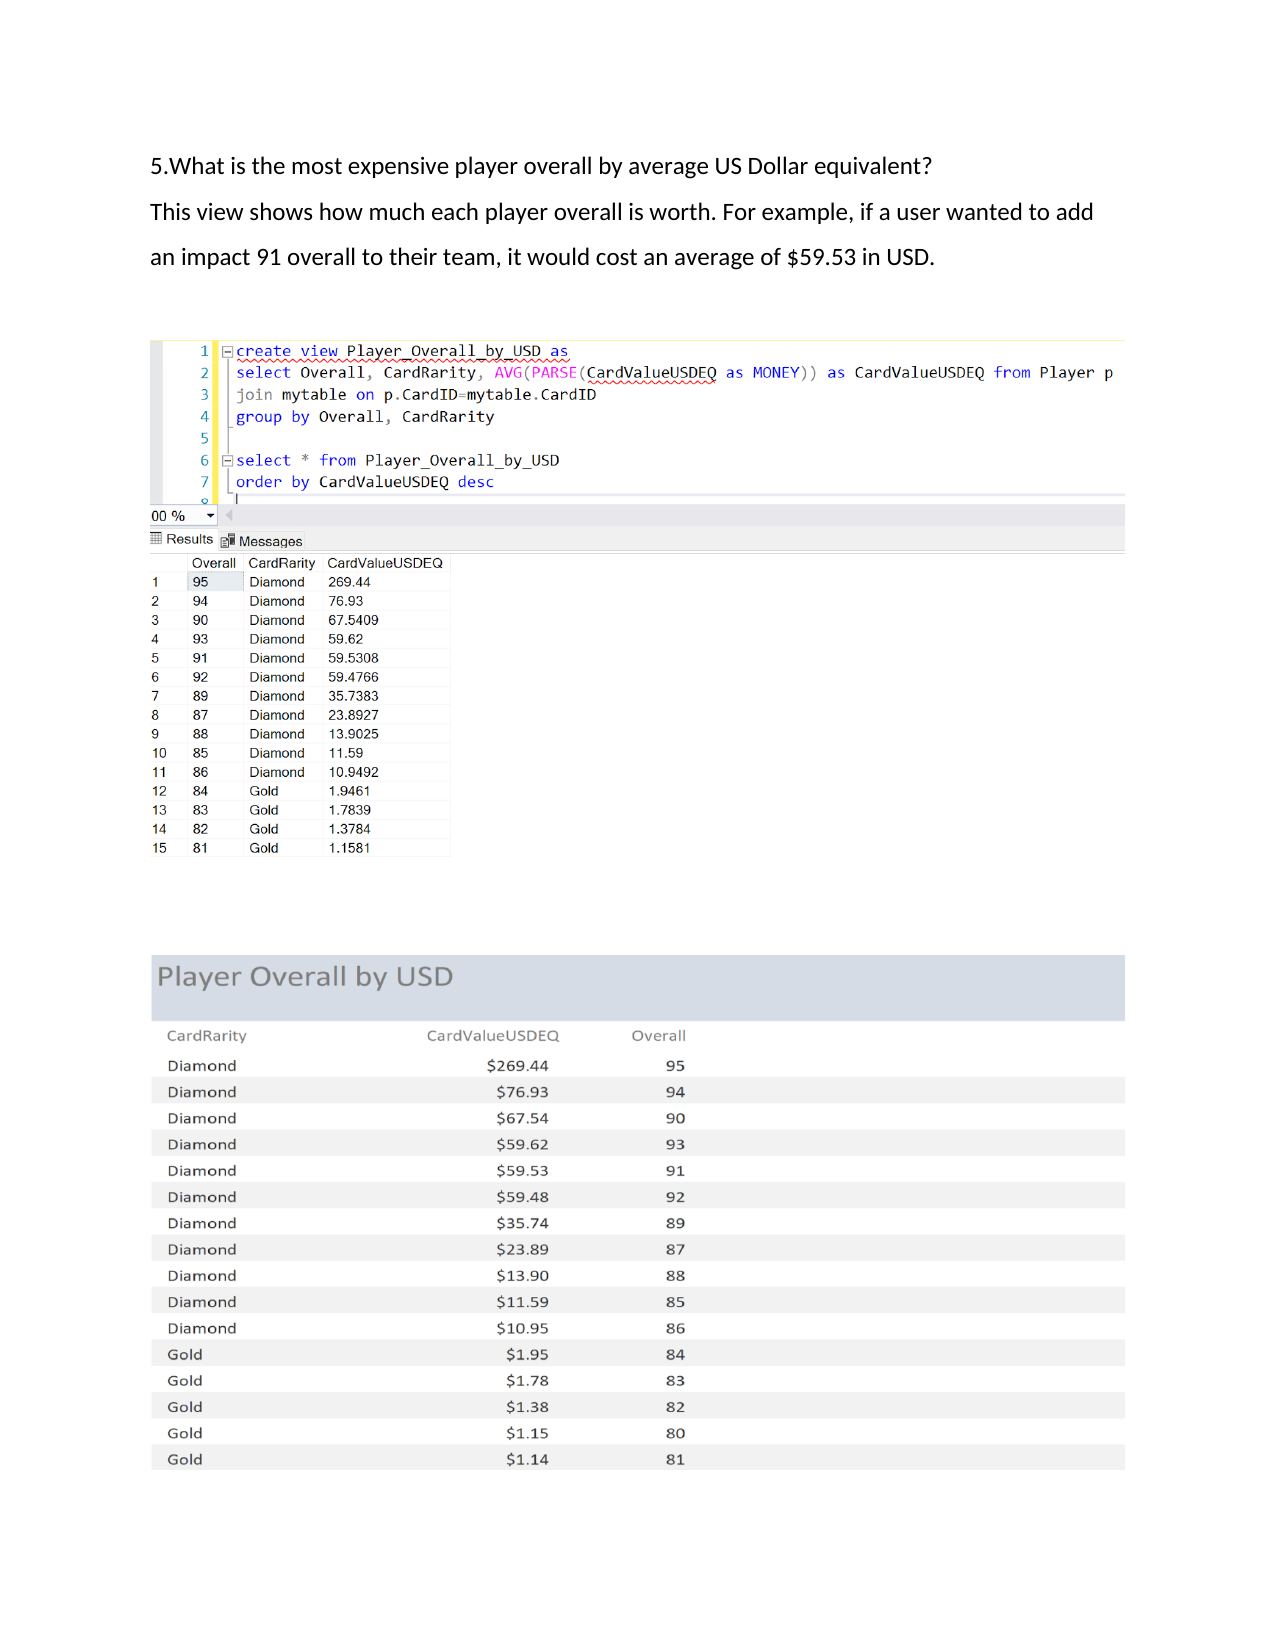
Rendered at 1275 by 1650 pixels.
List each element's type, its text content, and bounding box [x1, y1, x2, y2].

text 5.What is the most expensive player overall by average US Dollar equivalent? [150, 150, 1125, 181]
text This view shows how much each player overall is worth. For example, if a user wanted to add an impact 91 overall to their team, it would cost an average of $59.53 in USD. [150, 196, 1125, 272]
picture [150, 955, 1125, 1470]
picture [150, 340, 1125, 857]
